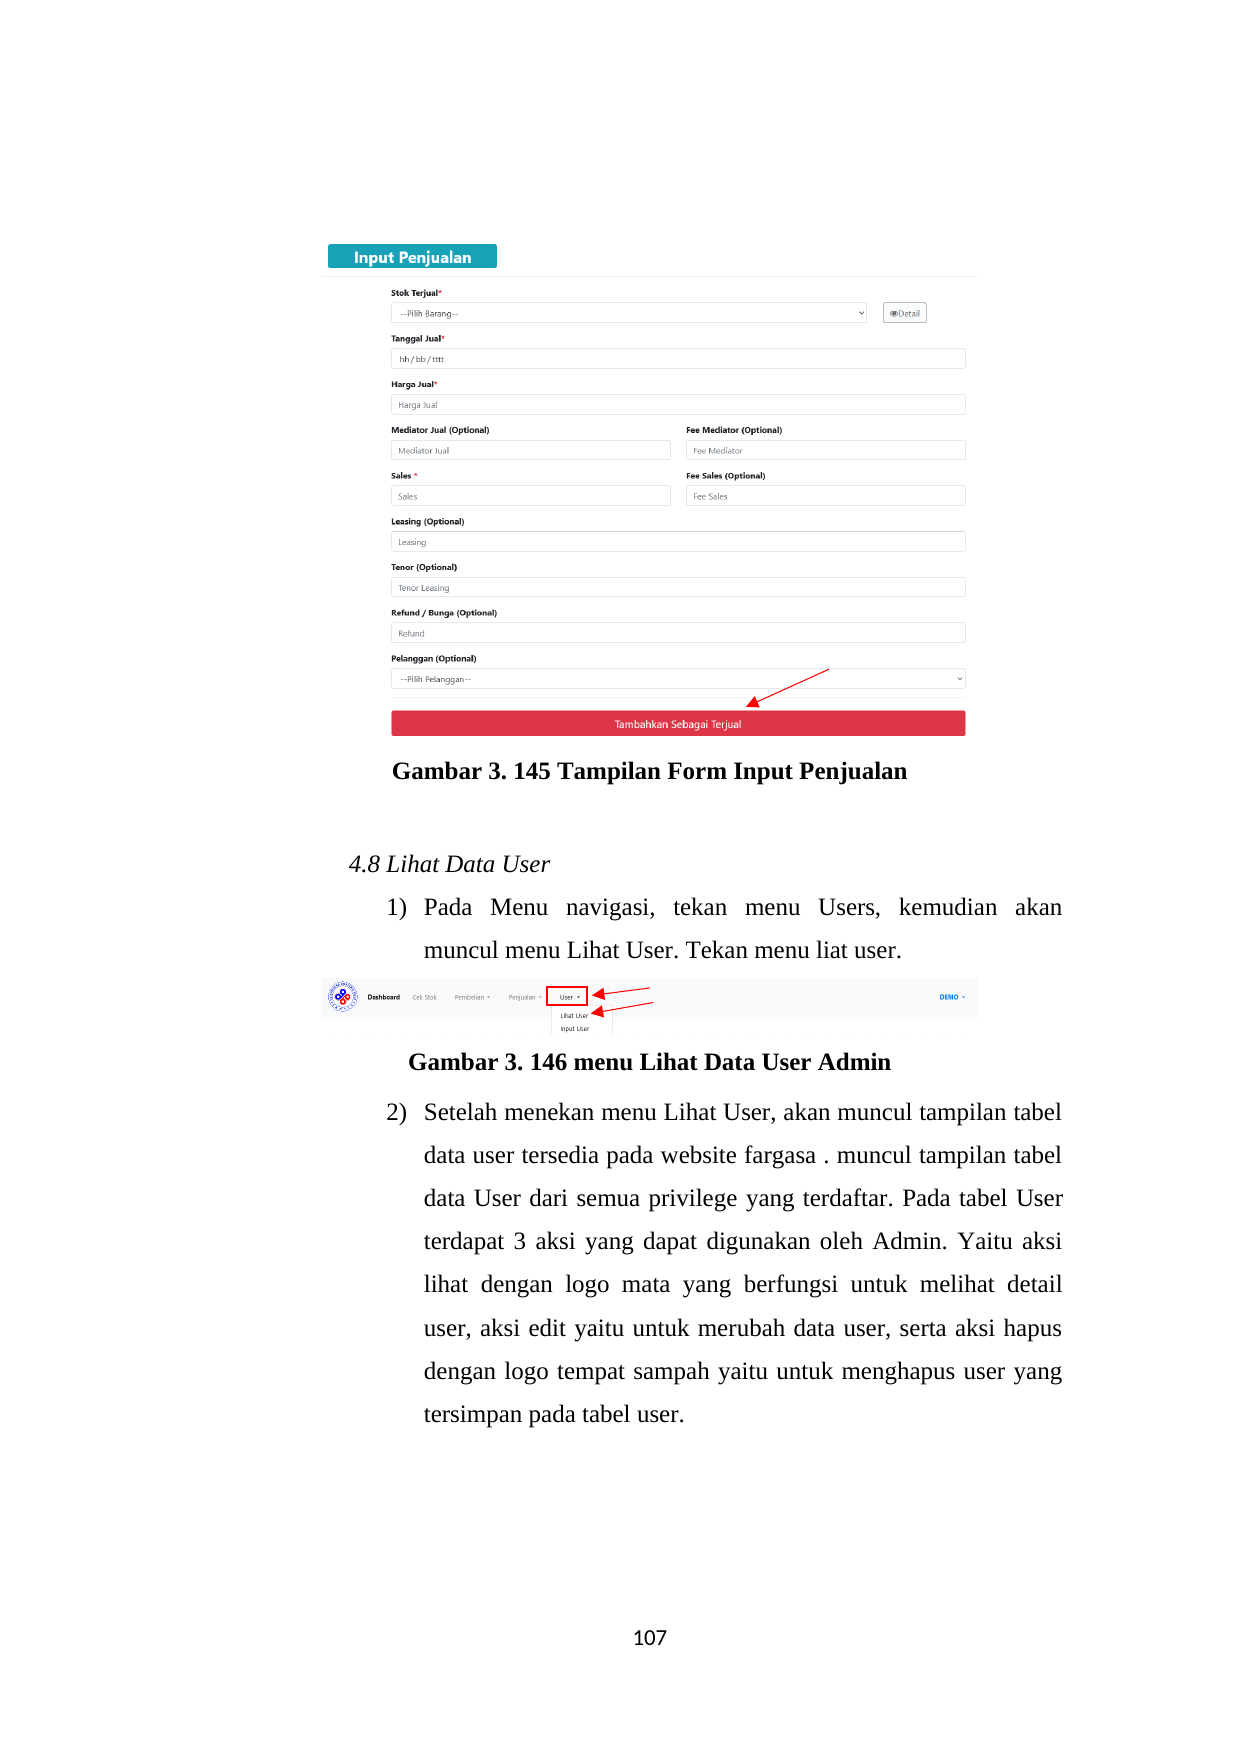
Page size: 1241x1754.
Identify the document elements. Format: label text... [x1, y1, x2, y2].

list 4.8 Lihat Data User [349, 849, 1063, 878]
text Gambar 3. 146 menu Lihat Data User Admin [236, 1047, 1063, 1076]
list Setelah menekan menu Lihat User, akan muncul tampilan tabel data user tersedia pada website fargasa . muncul tampilan tabel data User dari semua privilege yang terdaftar. Pada tabel User terdapat 3 aksi yang dapat digunakan oleh Admin. Yaitu aksi lihat dengan logo mata yang berfungsi untuk melihat detail user, aksi edit yaitu untuk merubah data user, serta aksi hapus dengan logo tempat sampah yaitu untuk menghapus user yang tersimpan pada tabel user. [386, 1097, 1063, 1428]
text Gambar 3. 145 Tampilan Form Input Penjualan [236, 756, 1063, 785]
list Pada Menu navigasi, tekan menu Users, kemudian akan muncul menu Lihat User. Tekan menu liat user. [386, 892, 1063, 964]
picture [321, 236, 979, 743]
picture [321, 978, 979, 1034]
